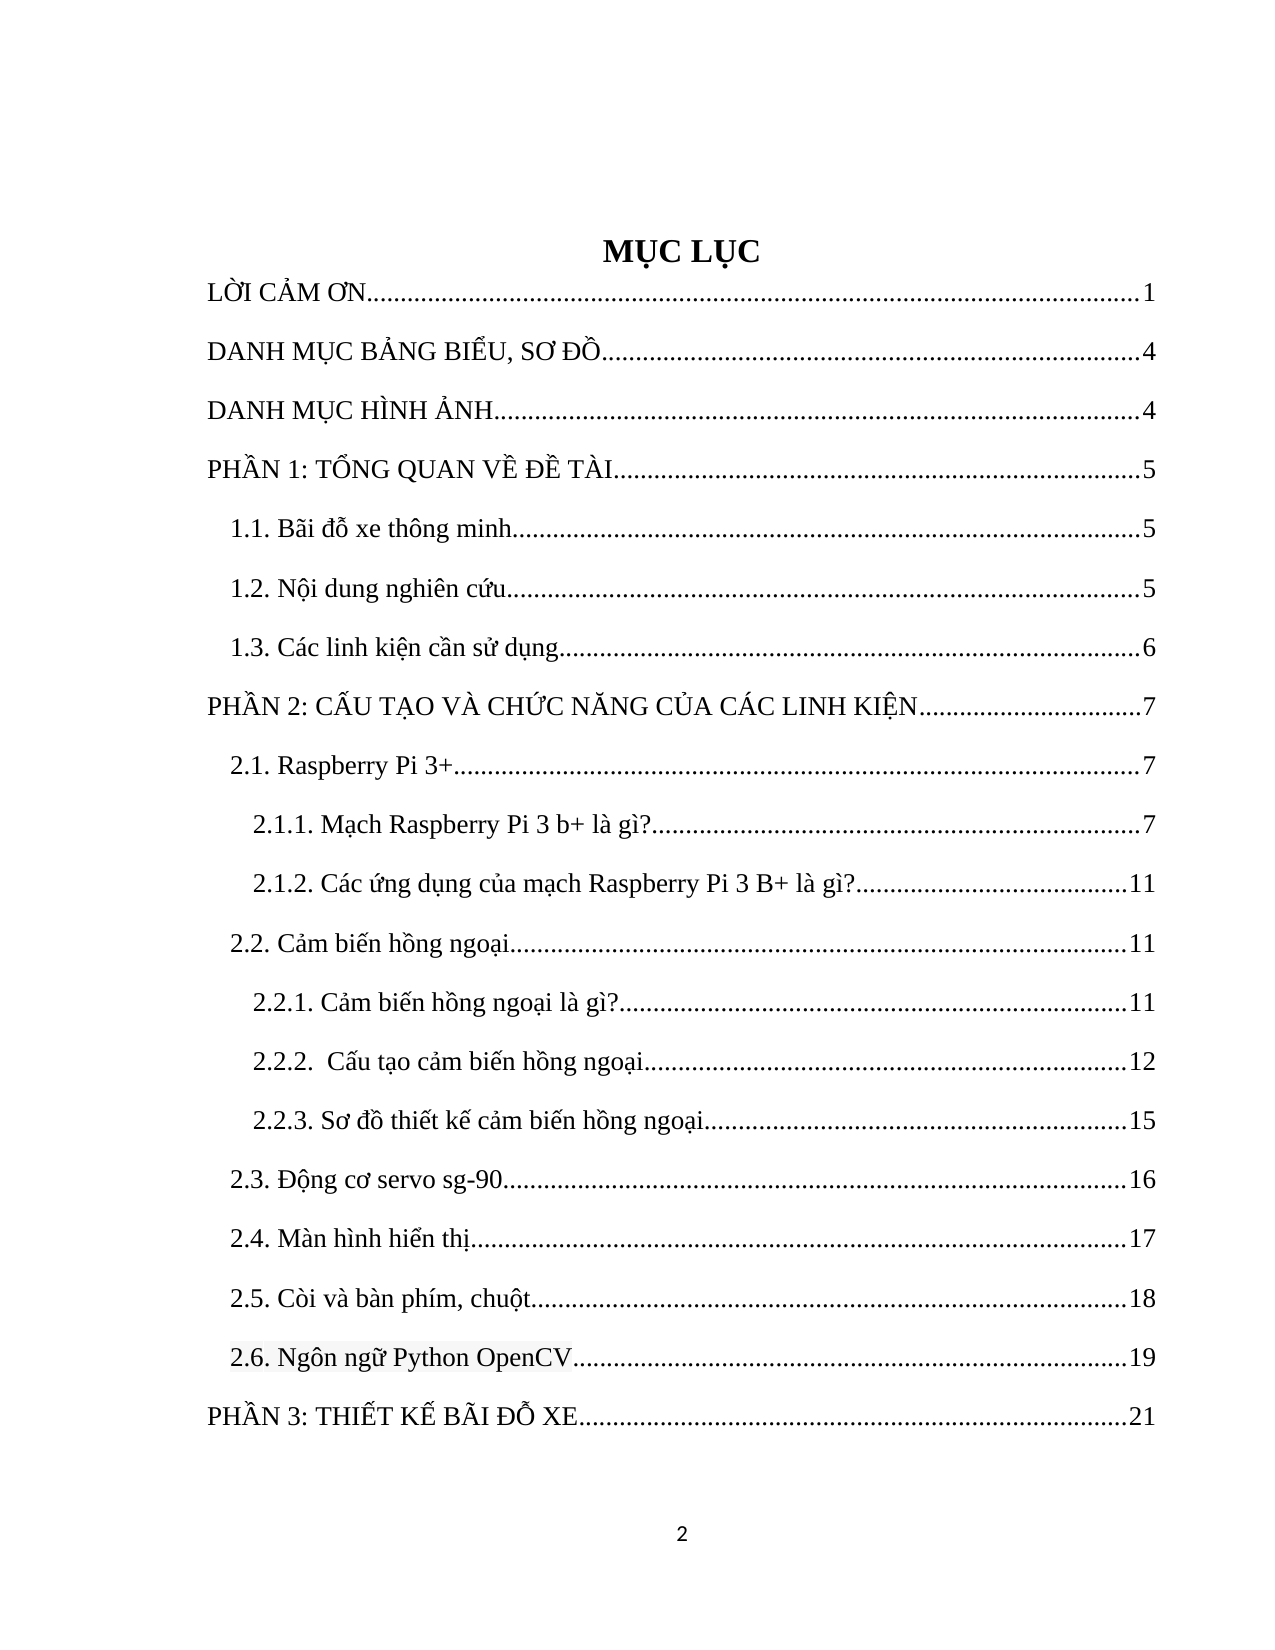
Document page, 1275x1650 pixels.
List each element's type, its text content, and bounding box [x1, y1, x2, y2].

text 2.4. Màn hình hiển thị 17 [230, 1222, 1157, 1254]
text 1.1. Bãi đỗ xe thông minh 5 [230, 512, 1157, 544]
text LỜI CẢM ƠN 1 [207, 276, 1157, 307]
text 2.2.1. Cảm biến hồng ngoại là gì? 11 [253, 986, 1157, 1017]
text DANH MỤC HÌNH ẢNH 4 [207, 394, 1157, 425]
text PHẦN 3: THIẾT KẾ BÃI ĐỖ XE 21 [207, 1400, 1157, 1431]
text 2.1. Raspberry Pi 3+ 7 [230, 749, 1157, 780]
text 2.5. Còi và bàn phím, chuột 18 [230, 1282, 1157, 1313]
text PHẦN 2: CẤU TẠO VÀ CHỨC NĂNG CỦA CÁC LINH KIỆN 7 [207, 690, 1157, 721]
text 2.1.1. Mạch Raspberry Pi 3 b+ là gì? 7 [253, 808, 1157, 839]
text 2.2.2. Cấu tạo cảm biến hồng ngoại 12 [253, 1045, 1157, 1076]
text 2.1.2. Các ứng dụng của mạch Raspberry Pi 3 B+ là gì? 11 [253, 867, 1157, 899]
text 1.2. Nội dung nghiên cứu 5 [230, 572, 1157, 603]
text DANH MỤC BẢNG BIỂU, SƠ ĐỒ 4 [207, 335, 1157, 366]
text 2.2.3. Sơ đồ thiết kế cảm biến hồng ngoại 15 [253, 1104, 1157, 1135]
subtitle MỤC LỤC [207, 232, 1157, 270]
text 2.6. Ngôn ngữ Python OpenCV 19 [572, 1341, 1157, 1372]
text PHẦN 1: TỔNG QUAN VỀ ĐỀ TÀI 5 [207, 453, 1157, 484]
text 1.3. Các linh kiện cần sử dụng 6 [230, 631, 1157, 662]
text 2.2. Cảm biến hồng ngoại 11 [230, 927, 1157, 958]
text 2.3. Động cơ servo sg-90 16 [230, 1163, 1157, 1194]
